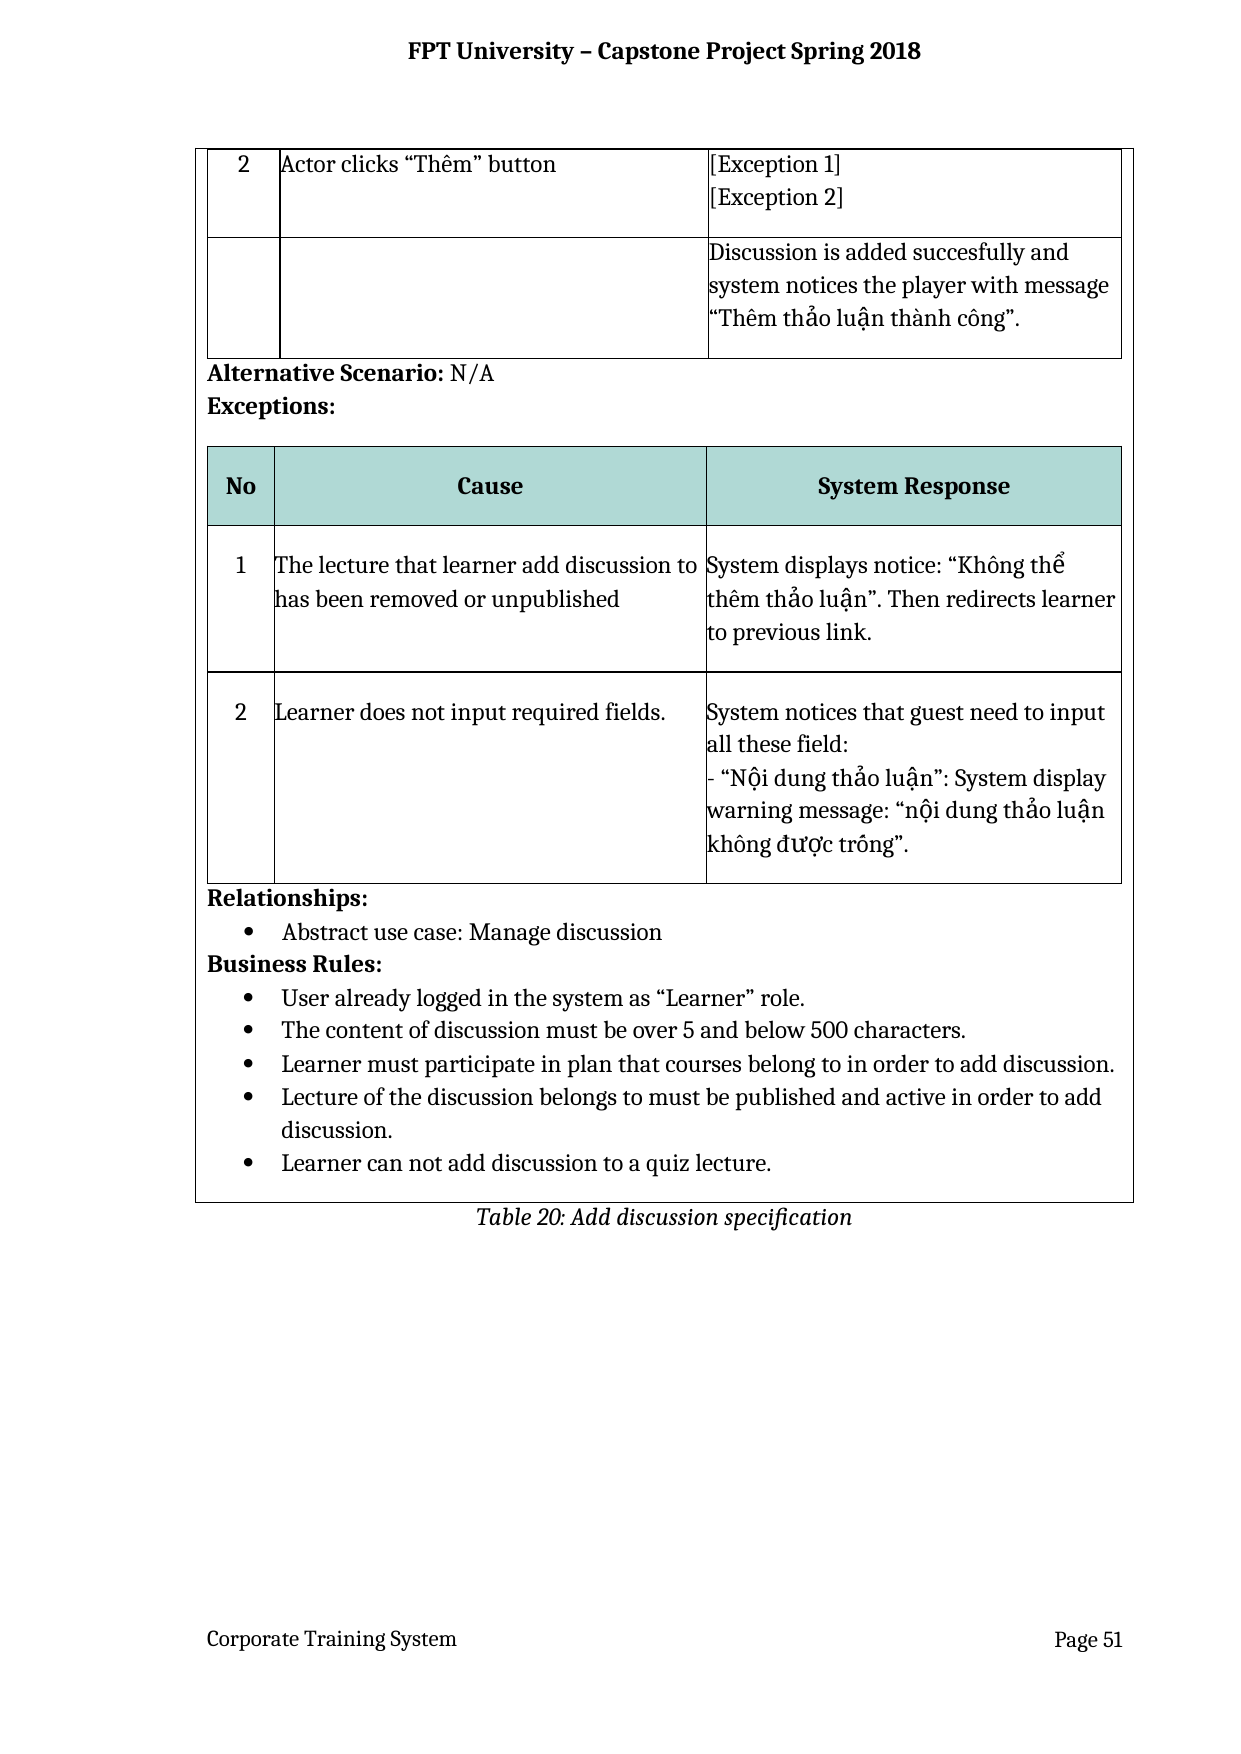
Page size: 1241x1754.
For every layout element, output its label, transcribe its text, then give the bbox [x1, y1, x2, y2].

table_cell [196, 149, 1133, 1202]
